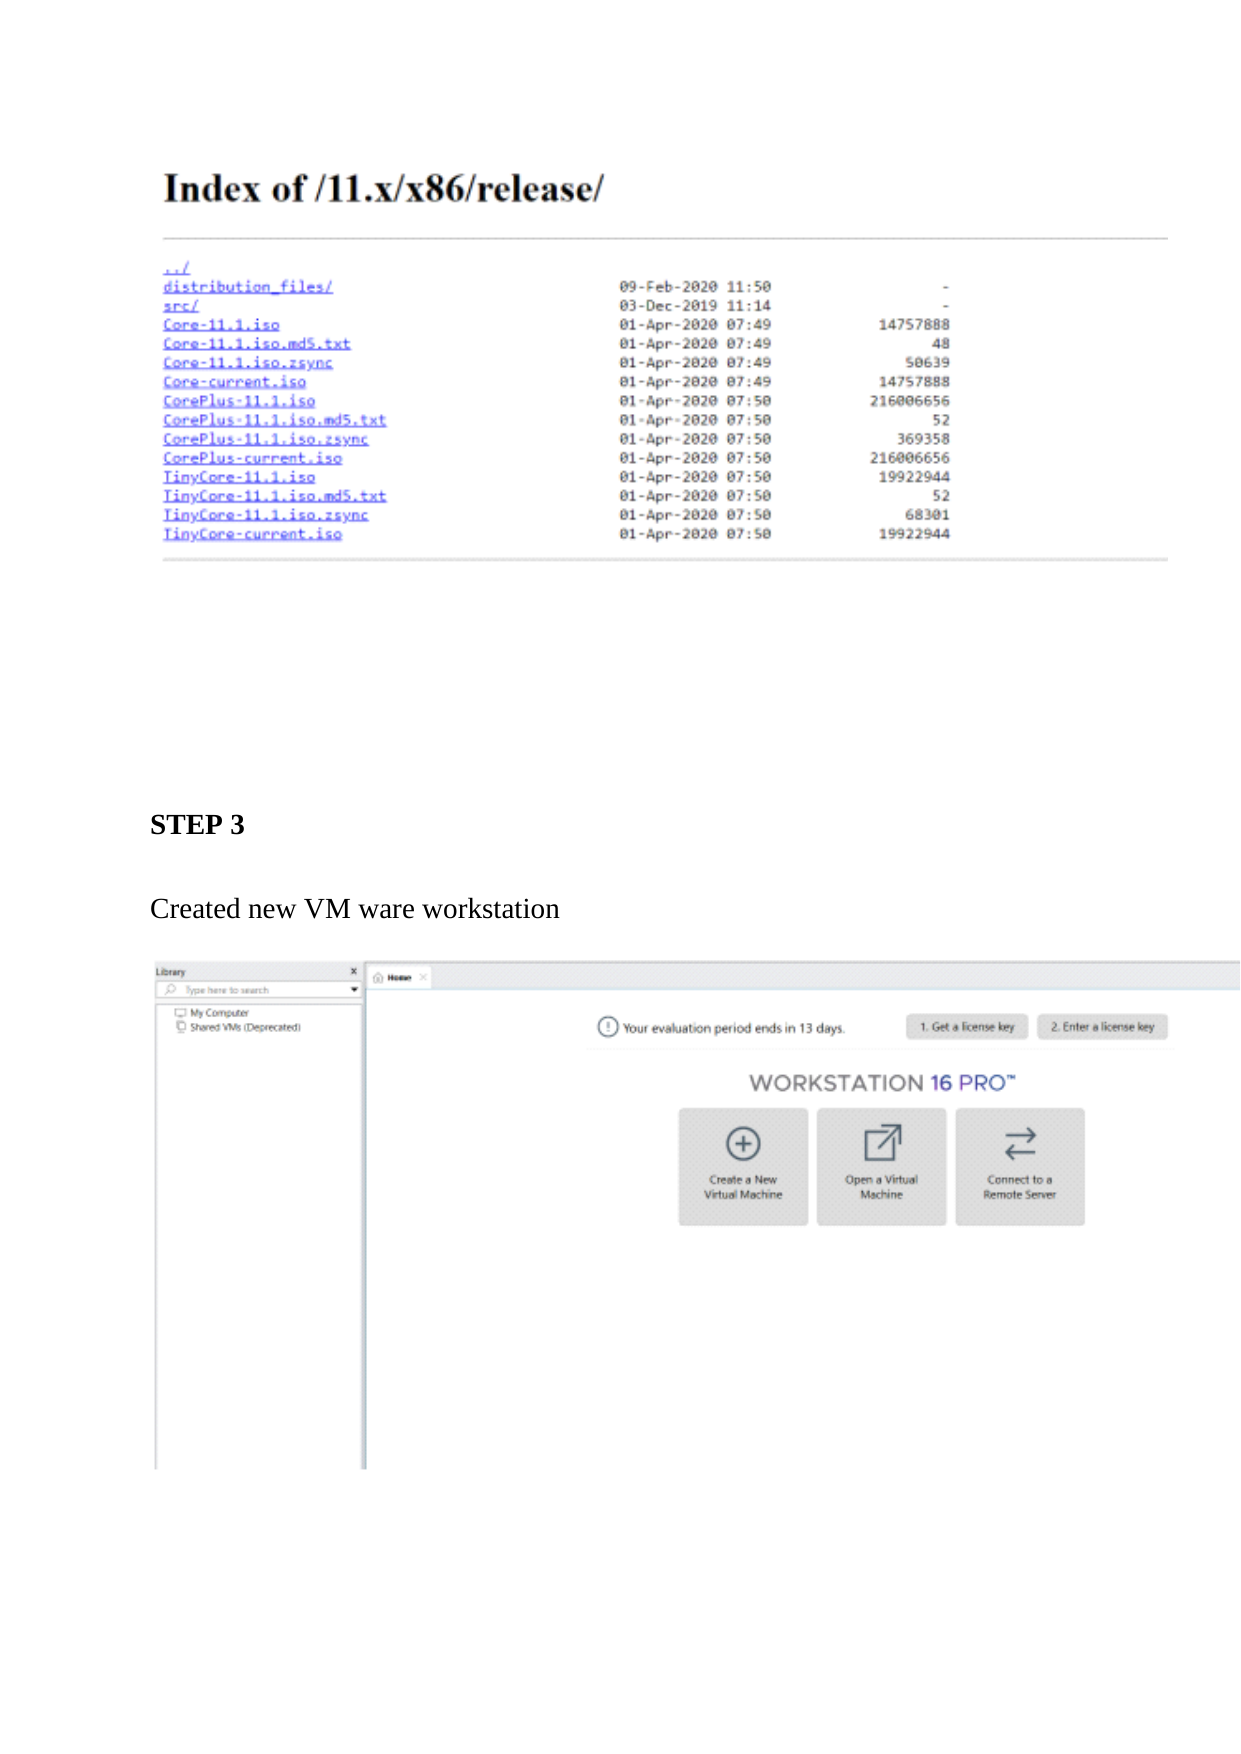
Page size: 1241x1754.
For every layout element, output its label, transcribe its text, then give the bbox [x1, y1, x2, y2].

text Created new VM ware workstation [150, 875, 1090, 940]
text STEP 3 [150, 791, 1090, 856]
